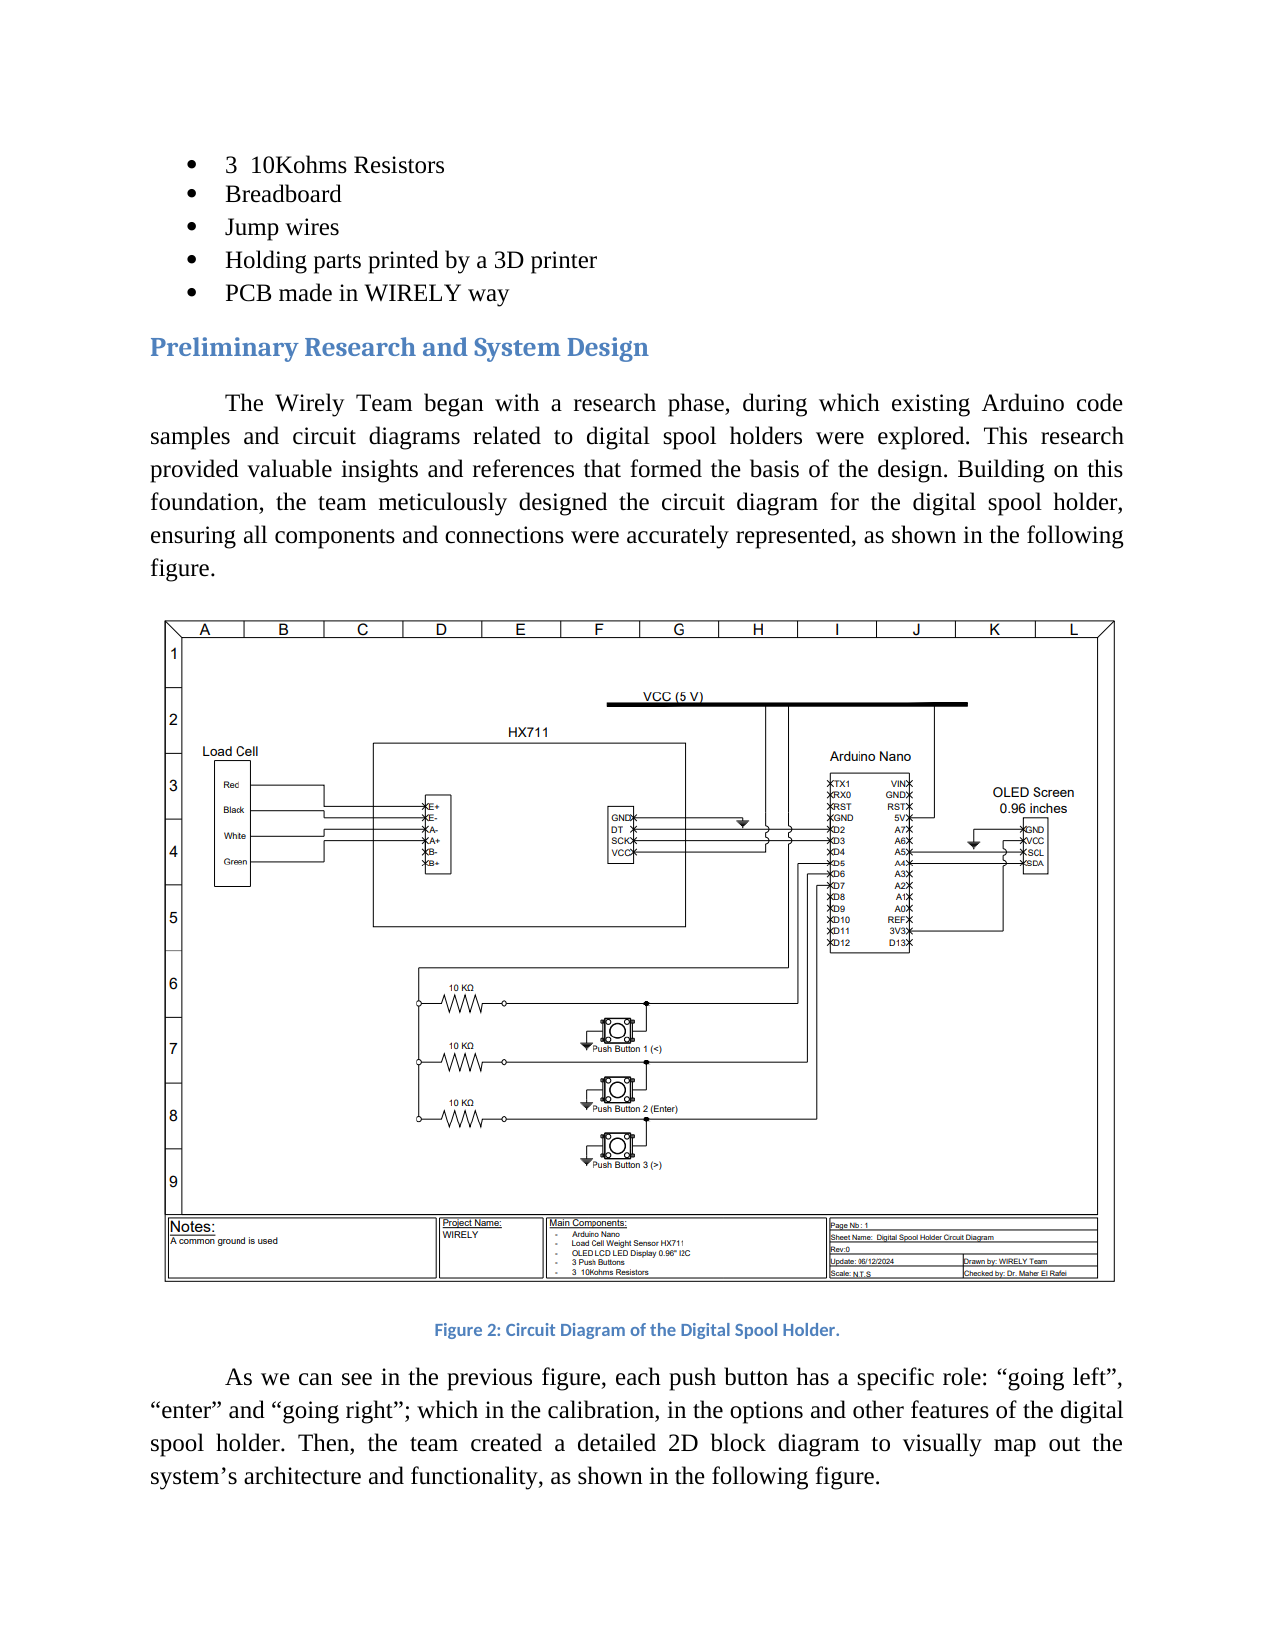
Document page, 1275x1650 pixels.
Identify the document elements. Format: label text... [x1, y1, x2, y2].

text As we can see in the previous figure, each push button has a specific role: “going left”, “enter” and “going right”; which in the calibration, in the options and other features of the digital spool holder. Then, the team created a detailed 2D block diagram to visually map out the system’s architecture and functionality, as shown in the following figure. [150, 1362, 1125, 1490]
list Holding parts printed by a 3D printer [187, 245, 1125, 273]
list Breadboard [187, 179, 1125, 207]
list Jump wires [187, 212, 1125, 241]
text The Wirely Team began with a research phase, during which existing Arduino code samples and circuit diagrams related to digital spool holders were explored. This research provided valuable insights and references that formed the basis of the design. Building on this foundation, the team meticulously designed the circuit diagram for the digital spool holder, ensuring all components and connections were accurately represented, as shown in the following figure. [150, 388, 1125, 582]
text Preliminary Research and System Design [150, 332, 1125, 363]
list 3 10Kohms Resistors [187, 150, 1125, 179]
list PCB made in WIRELY way [187, 278, 1125, 307]
picture [150, 607, 1125, 1294]
